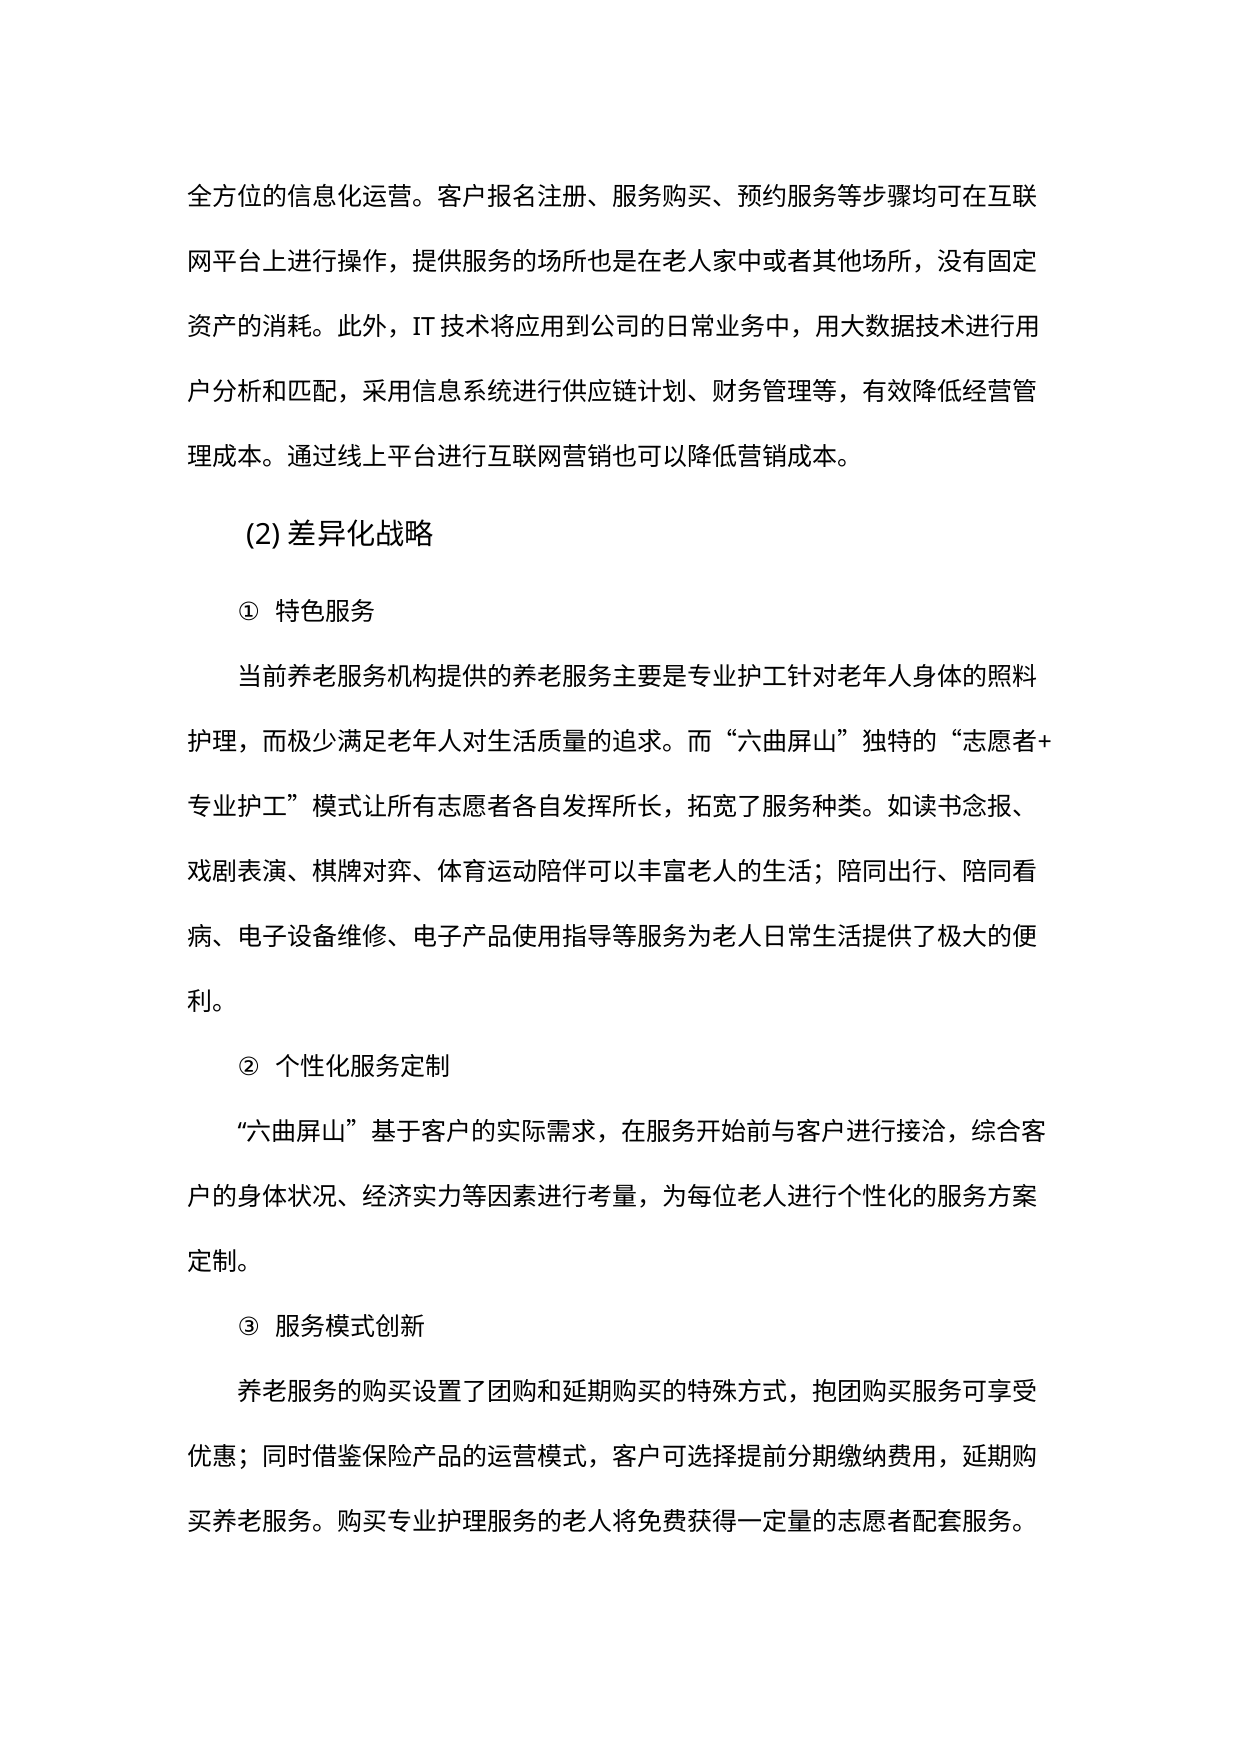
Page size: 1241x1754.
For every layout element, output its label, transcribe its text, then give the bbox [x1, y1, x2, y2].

text 养老服务的购买设置了团购和延期购买的特殊方式，抱团购买服务可享受优惠；同时借鉴保险产品的运营模式，客户可选择提前分期缴纳费用，延期购买养老服务。购买专业护理服务的老人将免费获得一定量的志愿者配套服务。 [187, 1357, 1053, 1552]
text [187, 162, 1053, 487]
list 服务模式创新 [187, 1292, 1053, 1357]
list 特色服务 [187, 577, 1053, 642]
subtitle 差异化战略 [187, 499, 1053, 564]
text “六曲屏山”基于客户的实际需求，在服务开始前与客户进行接洽，综合客户的身体状况、经济实力等因素进行考量，为每位老人进行个性化的服务方案定制。 [187, 1097, 1053, 1292]
text 当前养老服务机构提供的养老服务主要是专业护工针对老年人身体的照料护理，而极少满足老年人对生活质量的追求。而“六曲屏山”独特的“志愿者+专业护工”模式让所有志愿者各自发挥所长，拓宽了服务种类。如读书念报、戏剧表演、棋牌对弈、体育运动陪伴可以丰富老人的生活；陪同出行、陪同看病、电子设备维修、电子产品使用指导等服务为老人日常生活提供了极大的便利。 [187, 642, 1053, 1032]
list 个性化服务定制 [187, 1032, 1053, 1097]
